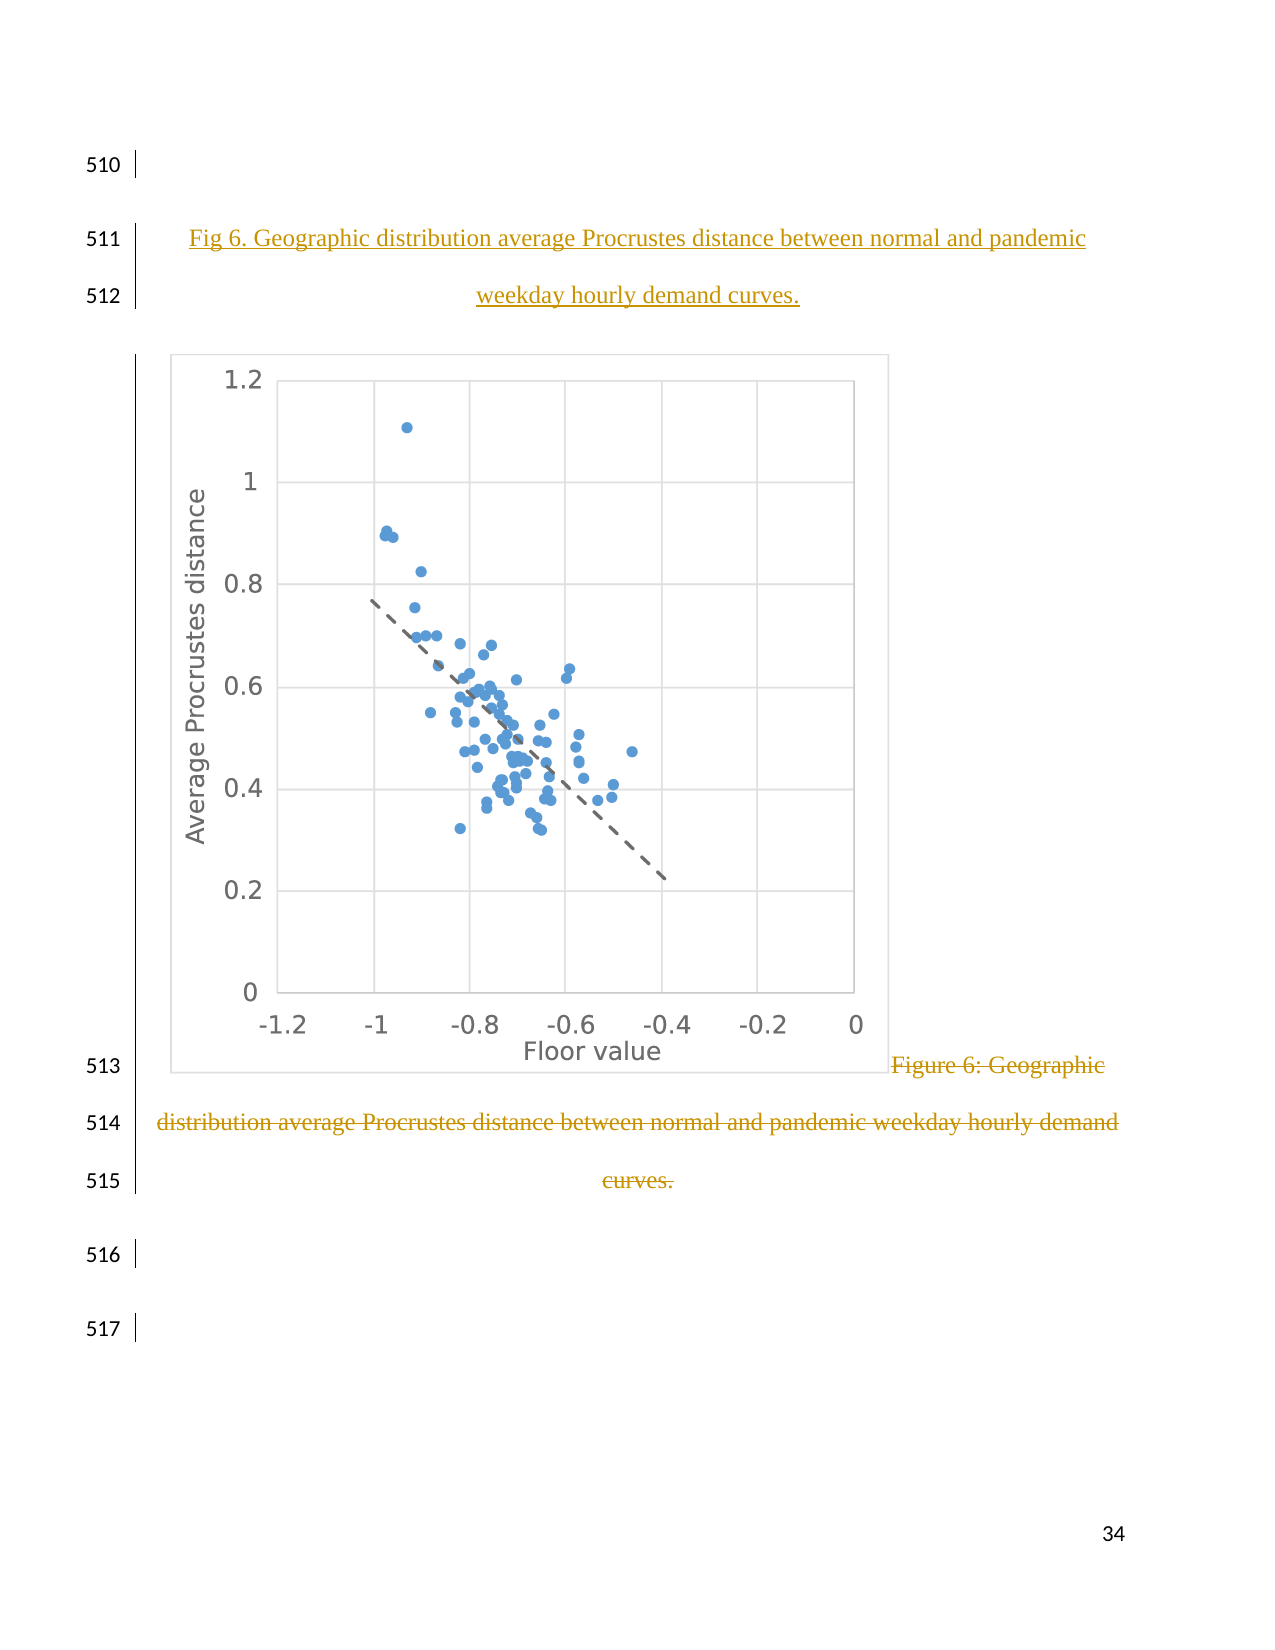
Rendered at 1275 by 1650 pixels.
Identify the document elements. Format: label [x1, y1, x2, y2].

picture [170, 354, 891, 1074]
